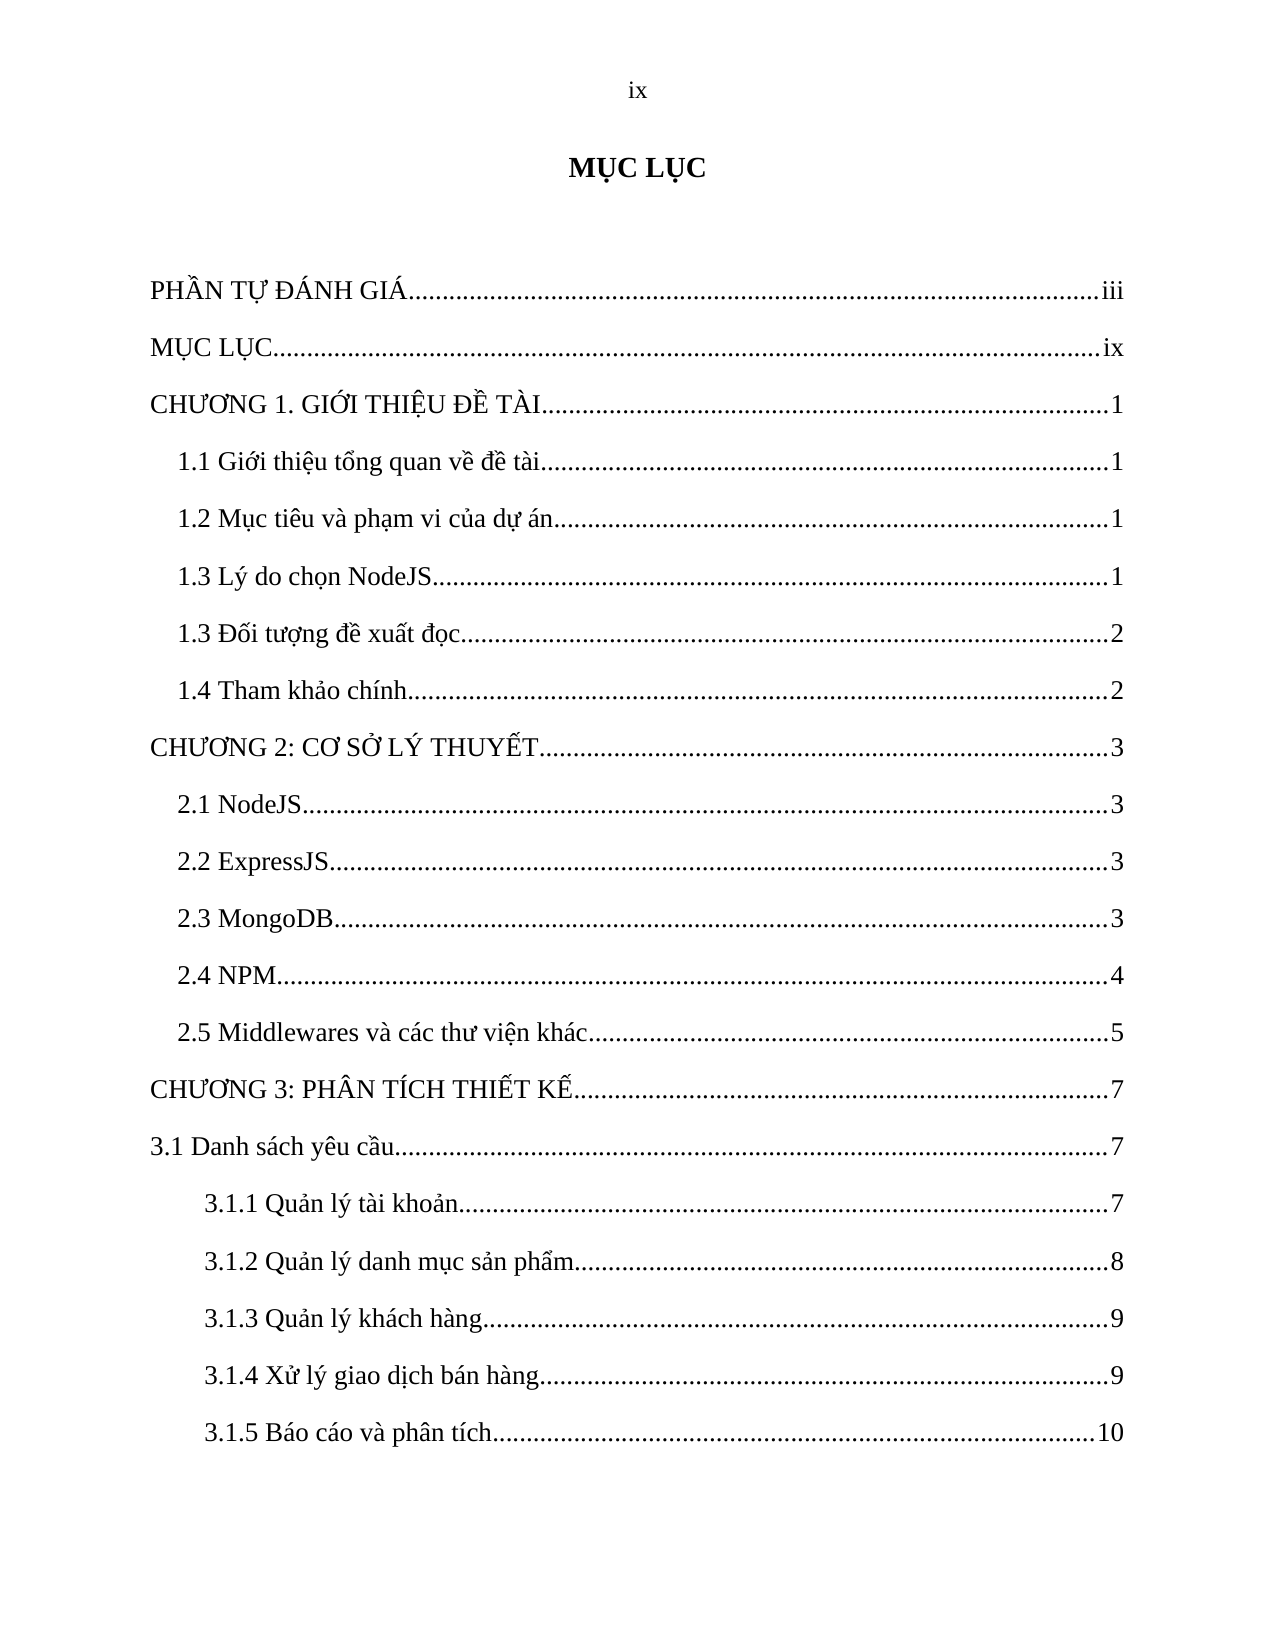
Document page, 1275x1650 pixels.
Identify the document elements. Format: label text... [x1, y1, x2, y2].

text MỤC LỤC [150, 150, 1125, 183]
